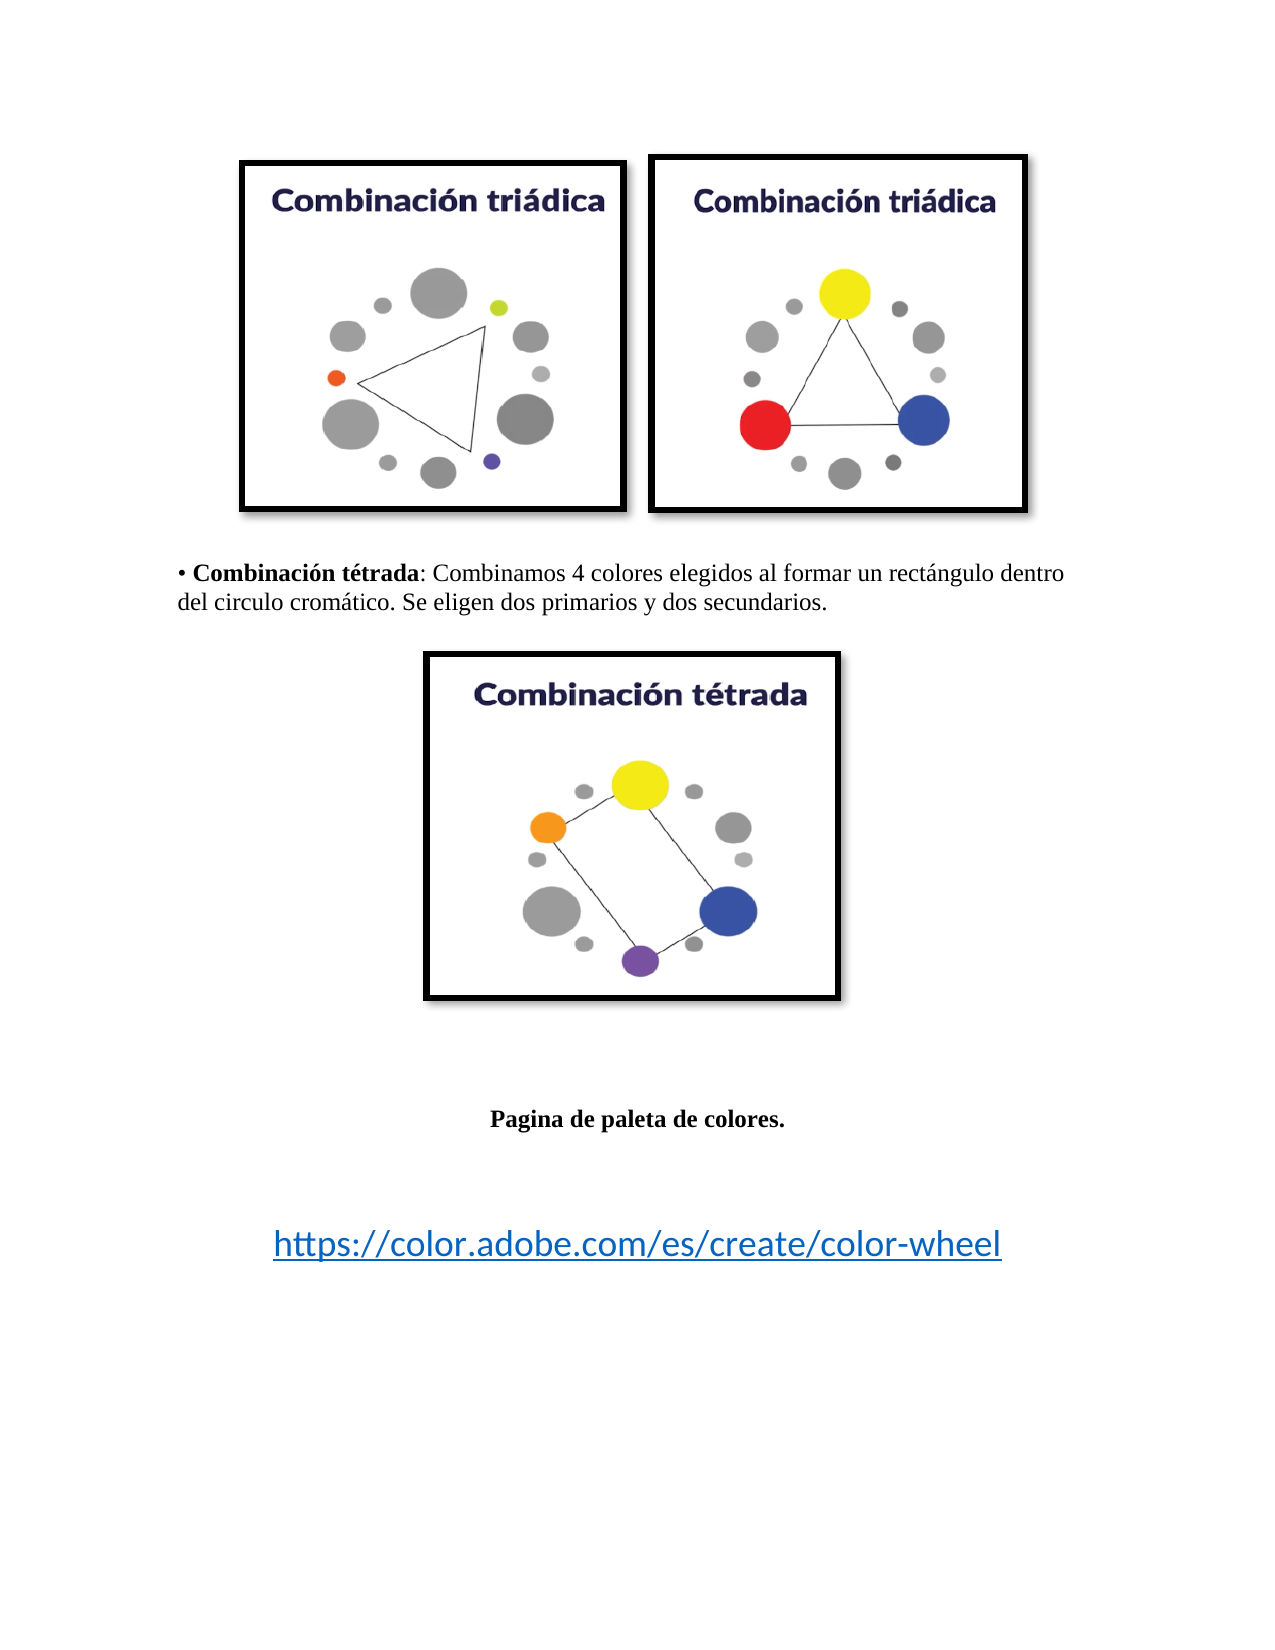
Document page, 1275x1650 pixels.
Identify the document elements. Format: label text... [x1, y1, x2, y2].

picture [430, 657, 835, 995]
text Pagina de paleta de colores. [177, 1104, 1098, 1133]
picture [245, 166, 620, 506]
text https://color.adobe.com/es/create/color-wheel [177, 1220, 1098, 1266]
picture [655, 160, 1022, 507]
subtitle • Combinación tétrada: Combinamos 4 colores elegidos al formar un rectángulo dentro del circulo cromático. Se eligen dos primarios y dos secundarios. [177, 558, 1098, 616]
